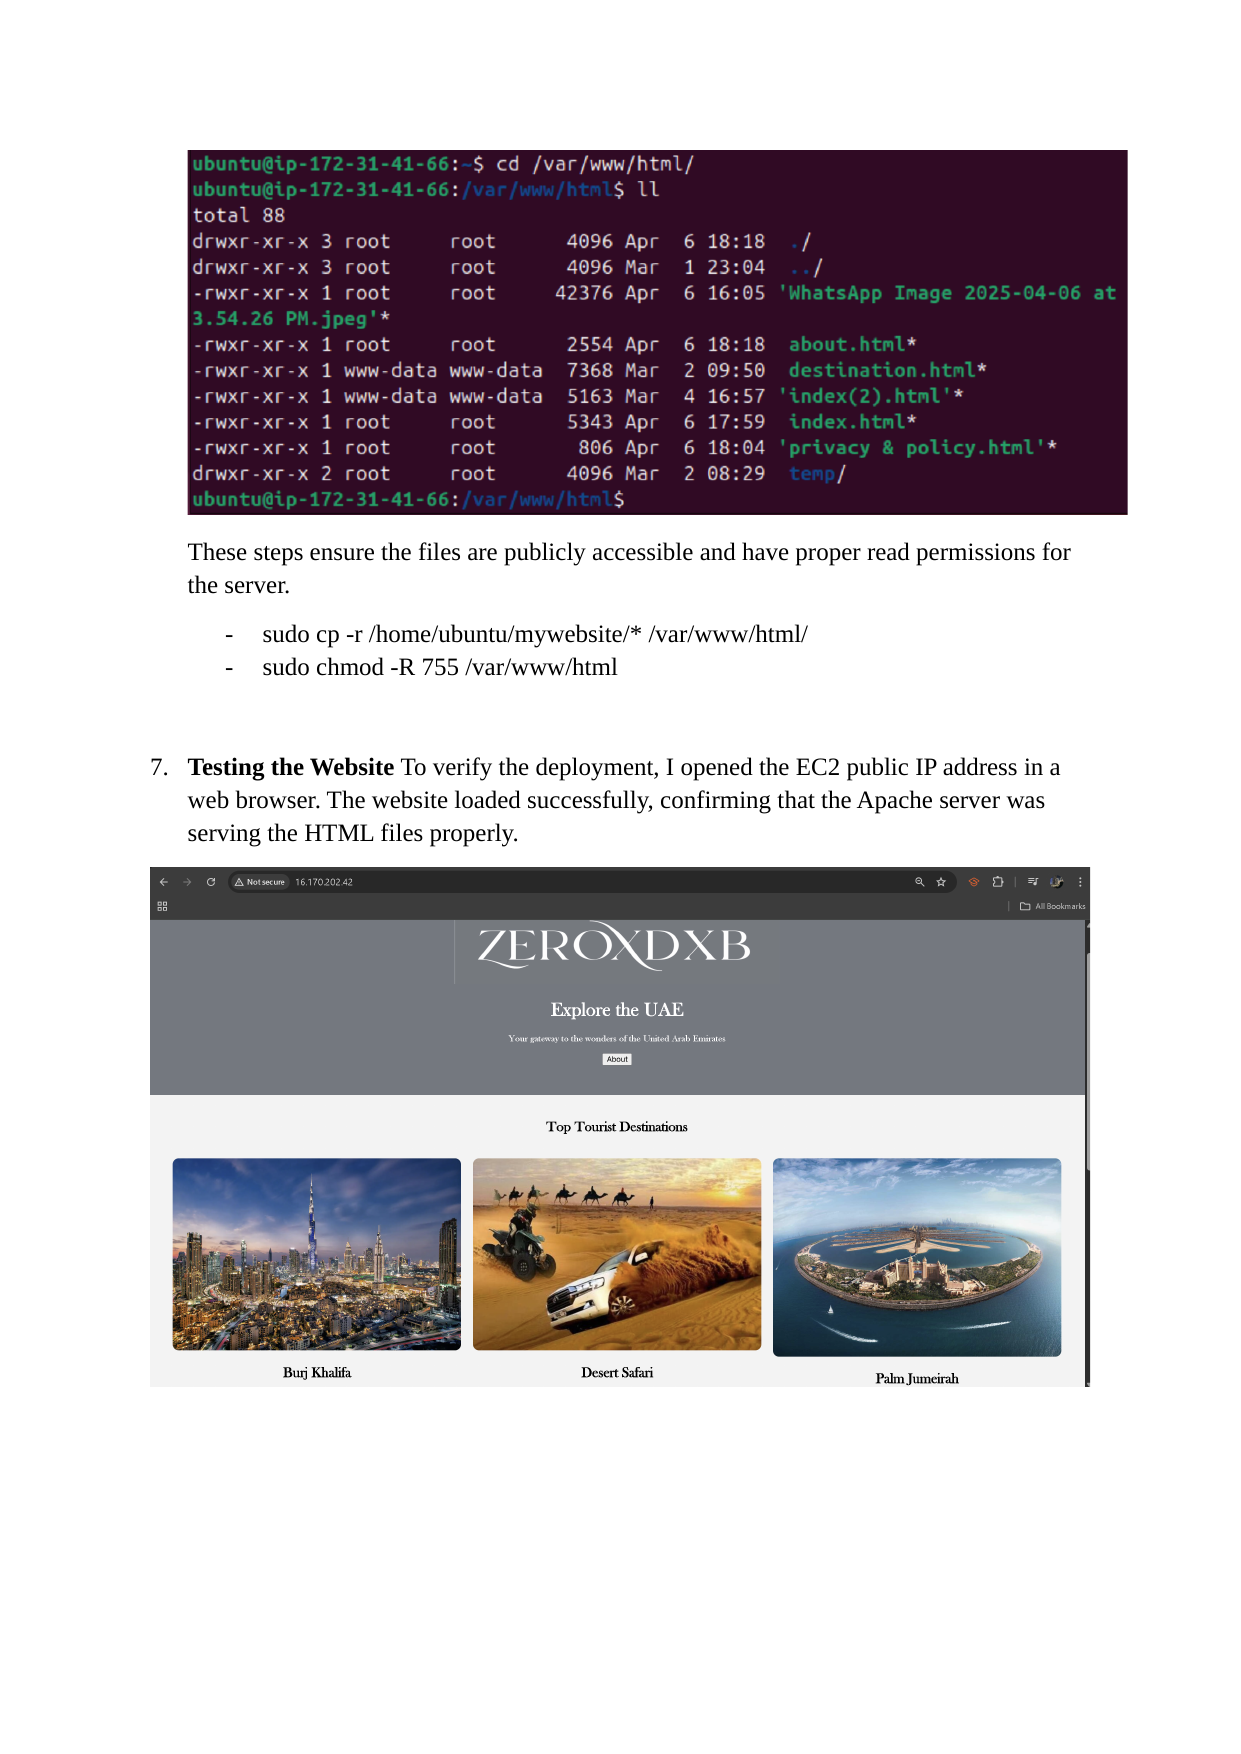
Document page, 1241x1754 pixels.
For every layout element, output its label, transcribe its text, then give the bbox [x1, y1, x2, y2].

list sudo chmod -R 755 /var/www/html [225, 652, 1090, 681]
list sudo cp -r /home/ubuntu/mywebsite/* /var/www/html/ [225, 619, 1090, 648]
picture [187, 150, 1128, 515]
text These steps ensure the files are publicly accessible and have proper read permissions for the server. [187, 537, 1090, 598]
picture [150, 867, 1091, 1387]
list Testing the Website To verify the deployment, I opened the EC2 public IP address in a web browser. The website loaded successfully, confirming that the Apache server was serving the HTML files properly. [150, 752, 1090, 847]
